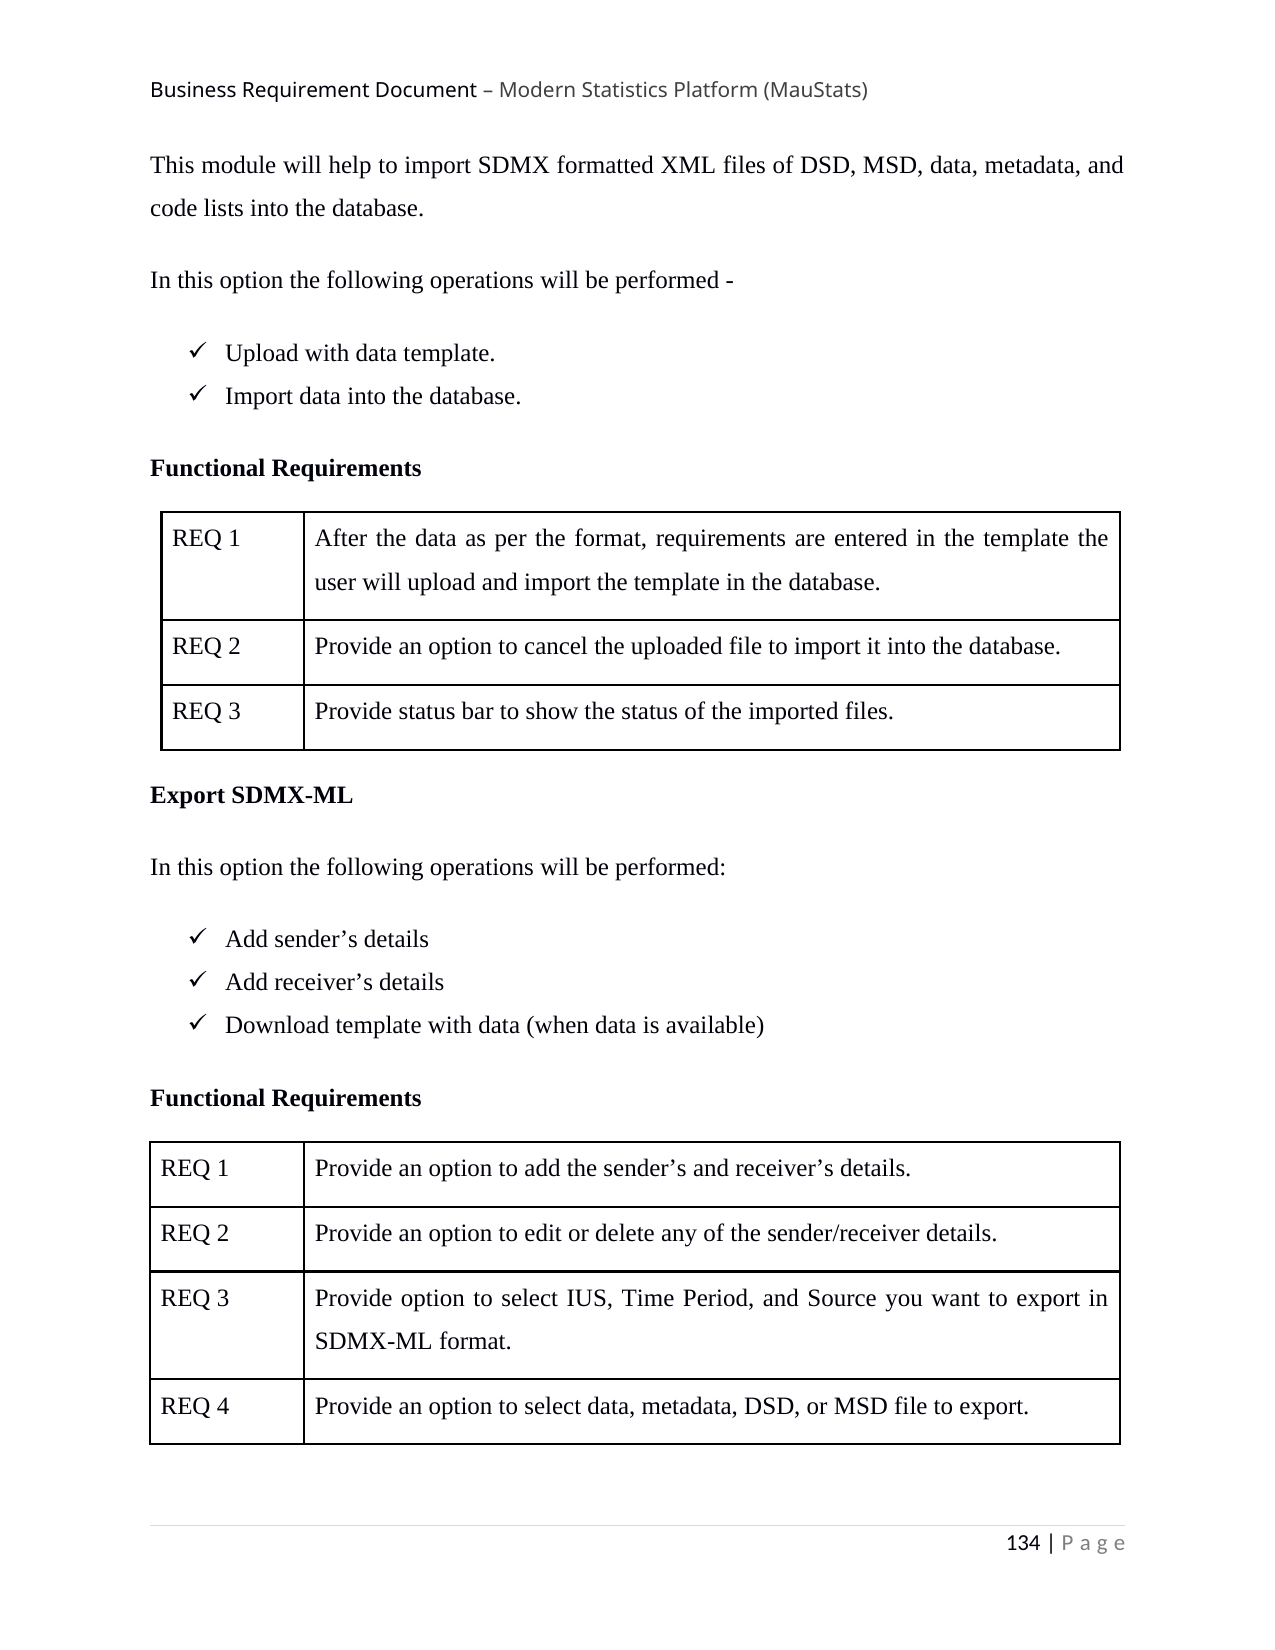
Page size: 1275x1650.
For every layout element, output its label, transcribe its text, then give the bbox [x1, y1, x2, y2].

text Export SDMX-ML [150, 780, 1125, 808]
table_cell Provide status bar to show the status of the imported files. [305, 686, 1119, 748]
list Download template with data (when data is available) [187, 1011, 1125, 1039]
table_cell Provide an option to cancel the uploaded file to import it into the database. [305, 621, 1119, 684]
list Add sender’s details [187, 924, 1125, 953]
table_header REQ 1 [151, 1143, 303, 1206]
text In this option the following operations will be performed - [150, 265, 1125, 294]
text Functional Requirements [150, 453, 1125, 482]
table_cell Provide an option to select data, metadata, DSD, or MSD file to export. [305, 1380, 1119, 1443]
table_cell REQ 4 [151, 1380, 303, 1443]
list Import data into the database. [187, 381, 1125, 409]
text This module will help to import SDMX formatted XML files of DSD, MSD, data, metadata, and code lists into the database. [150, 150, 1125, 222]
table_cell REQ 3 [163, 686, 303, 748]
list Add receiver’s details [187, 967, 1125, 996]
table_header Provide an option to add the sender’s and receiver’s details. [305, 1143, 1119, 1206]
table_header REQ 1 [163, 513, 303, 619]
table_cell REQ 2 [151, 1208, 303, 1270]
table_header After the data as per the format, requirements are entered in the template the user will upload and import the template in the database. [305, 513, 1119, 619]
list Upload with data template. [187, 338, 1125, 366]
text Functional Requirements [150, 1083, 1125, 1112]
text In this option the following operations will be performed: [150, 852, 1125, 881]
table_cell REQ 2 [163, 621, 303, 684]
table_cell Provide an option to edit or delete any of the sender/receiver details. [305, 1208, 1119, 1270]
table_cell REQ 3 [151, 1273, 303, 1378]
table_cell Provide option to select IUS, Time Period, and Source you want to export in SDMX-ML format. [305, 1273, 1119, 1378]
